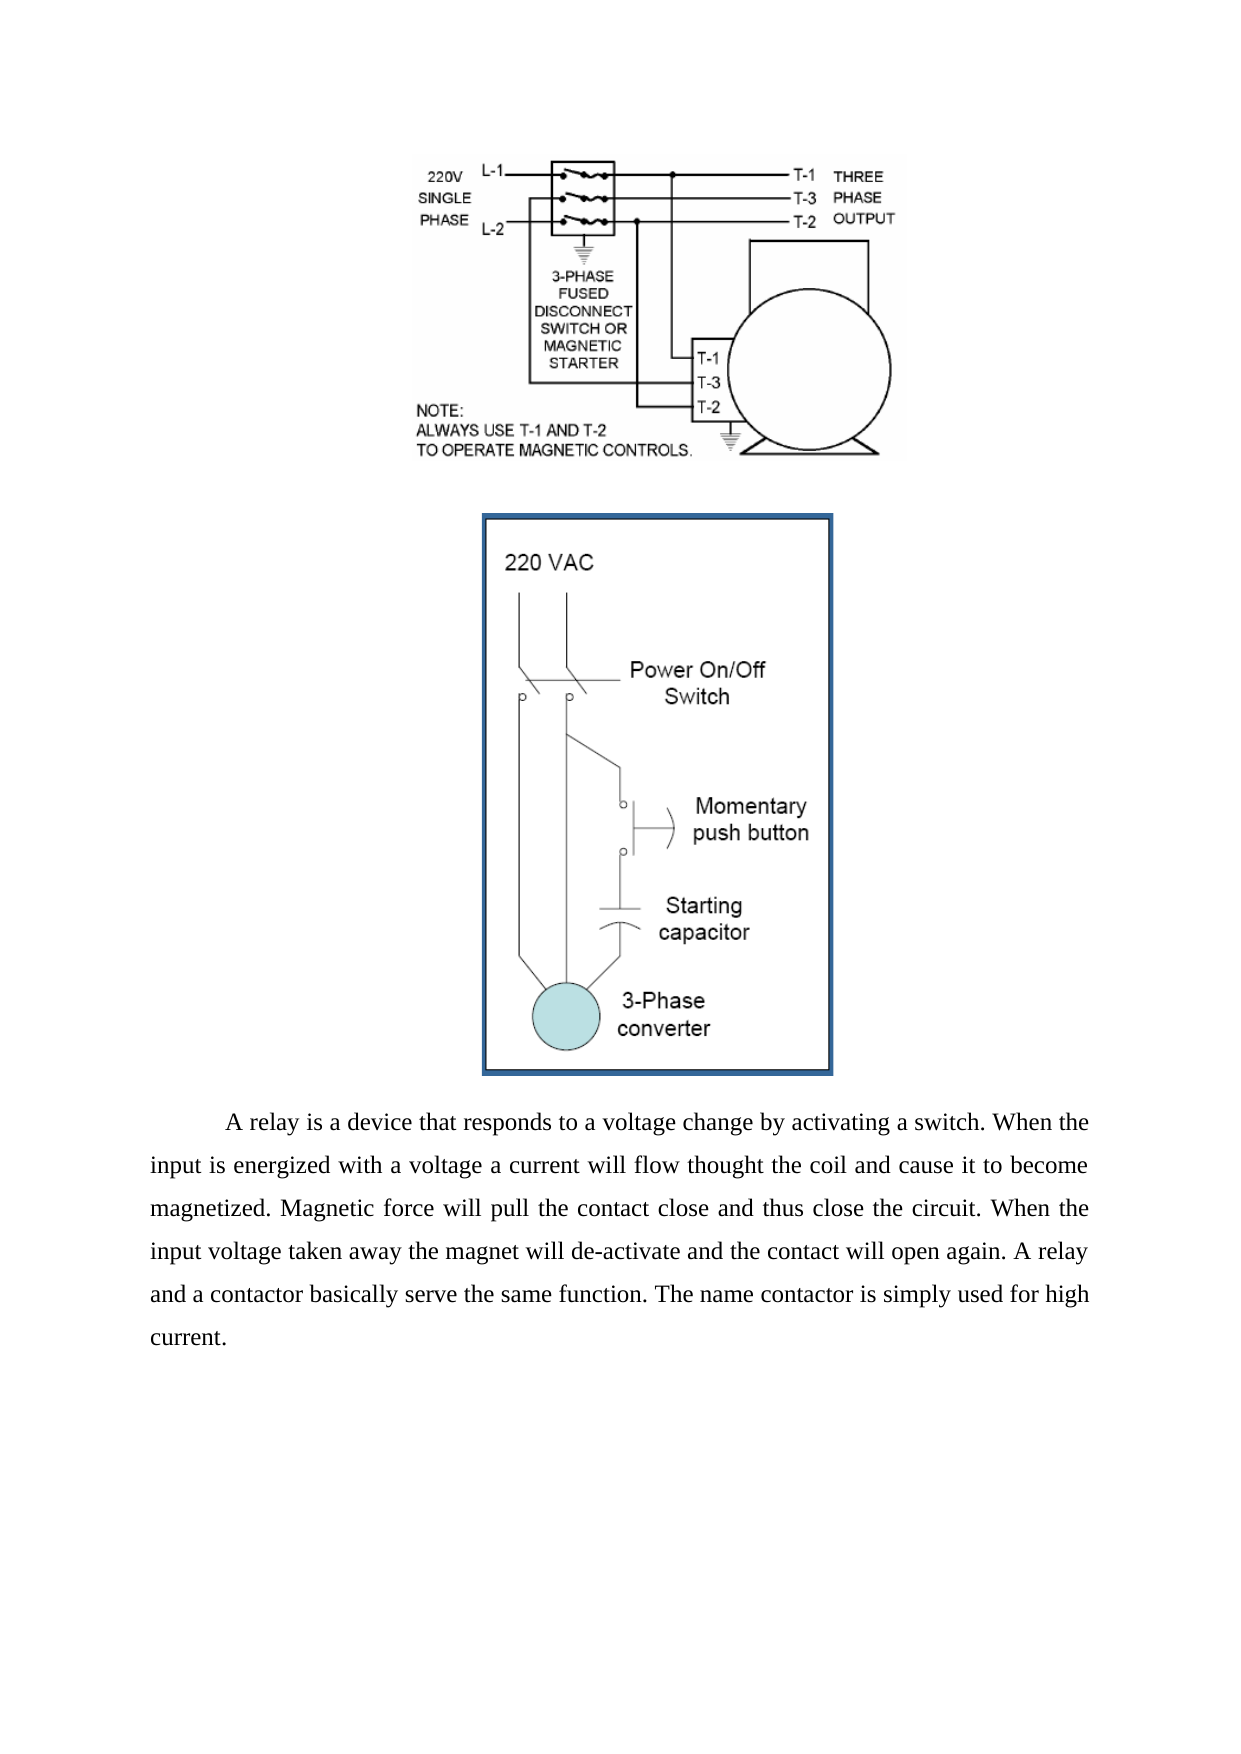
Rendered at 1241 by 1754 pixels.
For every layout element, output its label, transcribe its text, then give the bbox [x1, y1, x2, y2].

text A relay is a device that responds to a voltage change by activating a switch. When the input is energized with a voltage a current will flow thought the coil and cause it to become magnetized. Magnetic force will pull the contact close and thus close the circuit. When the input voltage taken away the magnet will de-activate and the contact will open again. A relay and a contactor basically serve the same function. The name contactor is simply used for high current. [150, 1107, 1090, 1351]
